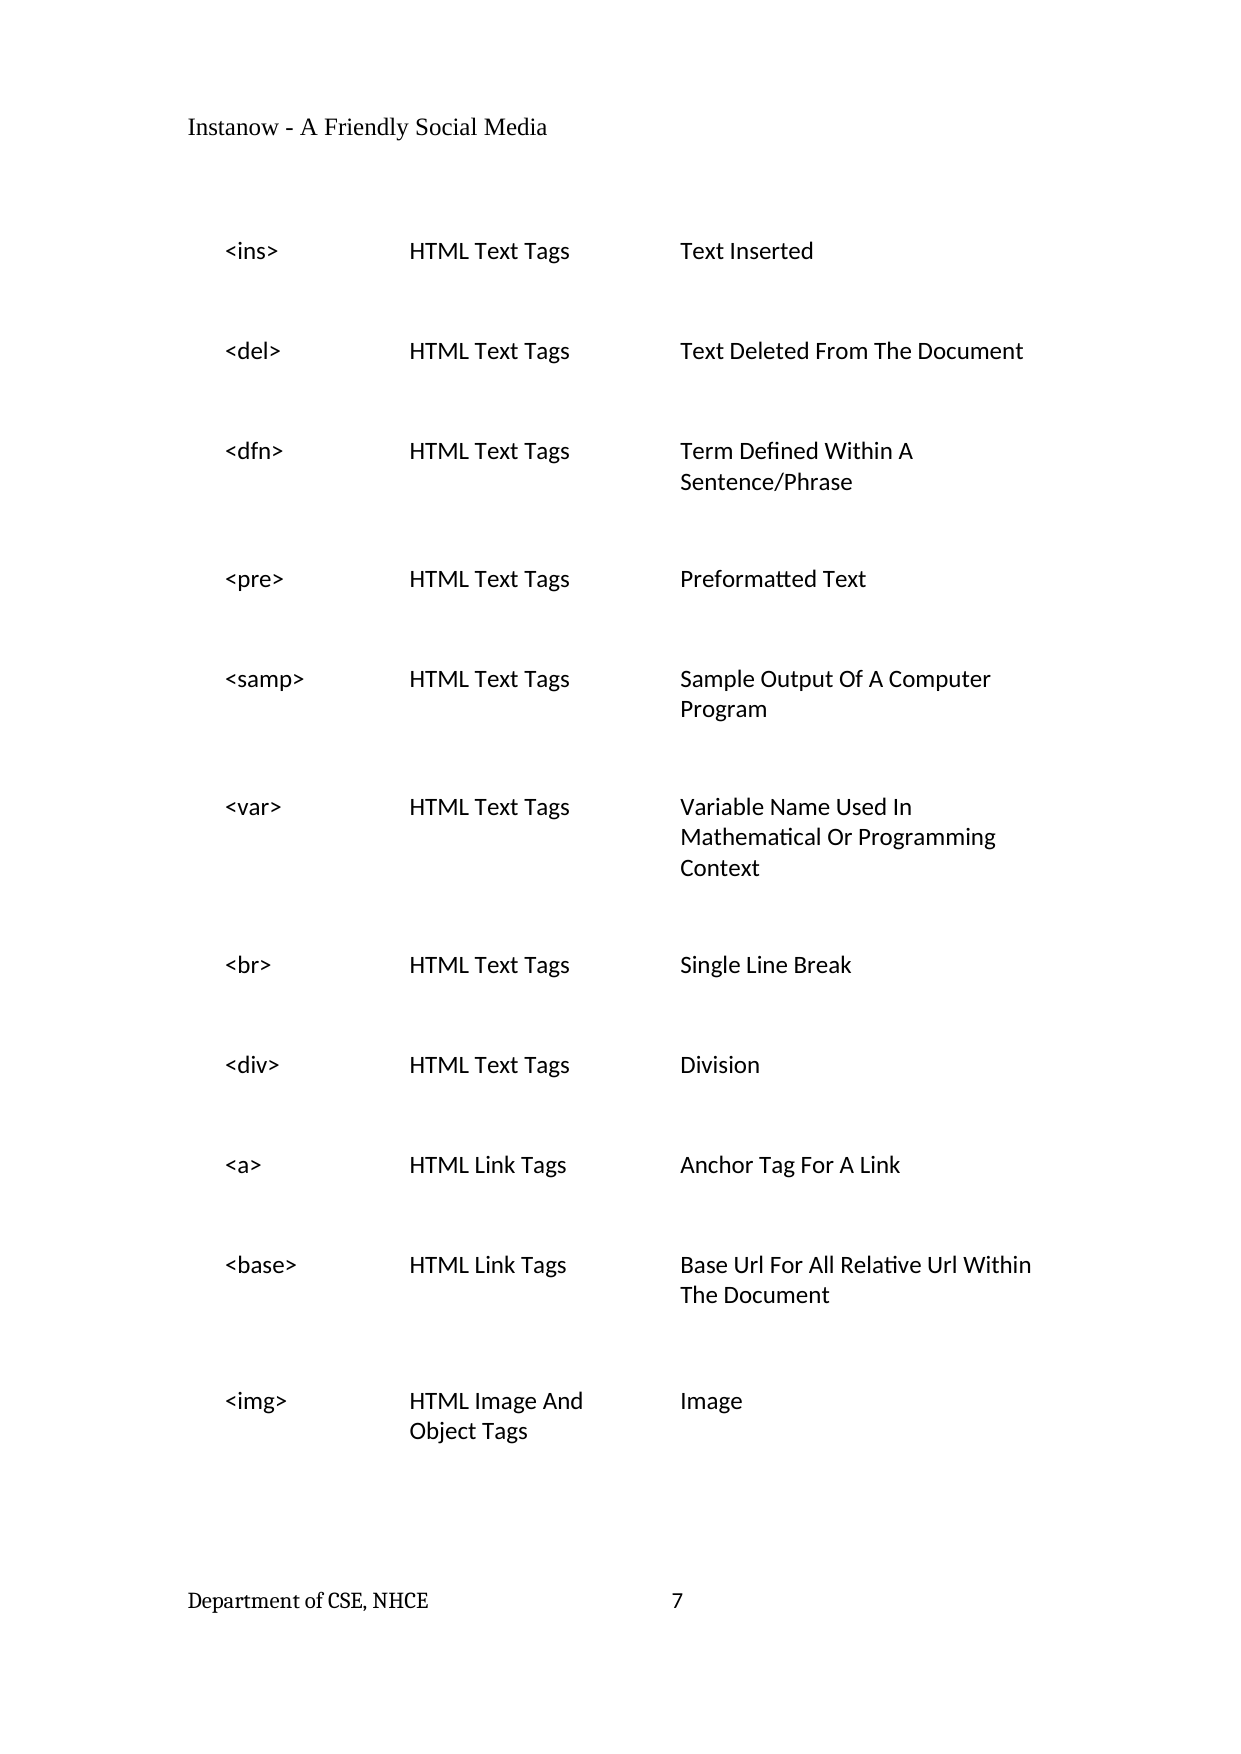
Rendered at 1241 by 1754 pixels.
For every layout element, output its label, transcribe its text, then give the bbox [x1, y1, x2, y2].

table_cell Text Inserted [643, 202, 1090, 302]
table_cell HTML Link Tags [372, 1216, 643, 1351]
table_cell <var> [187, 757, 372, 916]
table_cell <del> [187, 302, 372, 402]
table_cell <dfn> [187, 402, 372, 529]
table_cell Image [643, 1351, 1090, 1487]
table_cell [372, 1351, 643, 1487]
table_cell HTML Text Tags [372, 1016, 643, 1116]
table_cell <ins> [187, 202, 372, 302]
table_cell <base> [187, 1216, 372, 1351]
table_cell HTML Text Tags [372, 530, 643, 629]
table_cell HTML Text Tags [372, 630, 643, 757]
table_cell Variable Name Used In Mathematical Or Programming Context [643, 757, 1090, 916]
table_cell Sample Output Of A Computer Program [643, 630, 1090, 757]
table_cell HTML Text Tags [372, 302, 643, 402]
table_cell Term Defined Within A Sentence/Phrase [643, 402, 1090, 529]
table_cell HTML Text Tags [372, 757, 643, 916]
table_cell Single Line Break [643, 916, 1090, 1016]
table_cell <samp> [187, 630, 372, 757]
table_cell Preformatted Text [643, 530, 1090, 629]
table_cell Division [643, 1016, 1090, 1116]
table_cell HTML Text Tags [372, 916, 643, 1016]
table_cell <pre> [187, 530, 372, 629]
table_cell Text Deleted From The Document [643, 302, 1090, 402]
table_cell HTML Text Tags [372, 402, 643, 529]
table_cell <br> [187, 916, 372, 1016]
table_cell Anchor Tag For A Link [643, 1116, 1090, 1216]
table_cell <a> [187, 1116, 372, 1216]
table_cell HTML Link Tags [372, 1116, 643, 1216]
table_cell HTML Text Tags [372, 202, 643, 302]
table_cell <img> [187, 1351, 372, 1487]
table_cell <div> [187, 1016, 372, 1116]
table_cell Base Url For All Relative Url Within The Document [643, 1216, 1090, 1351]
